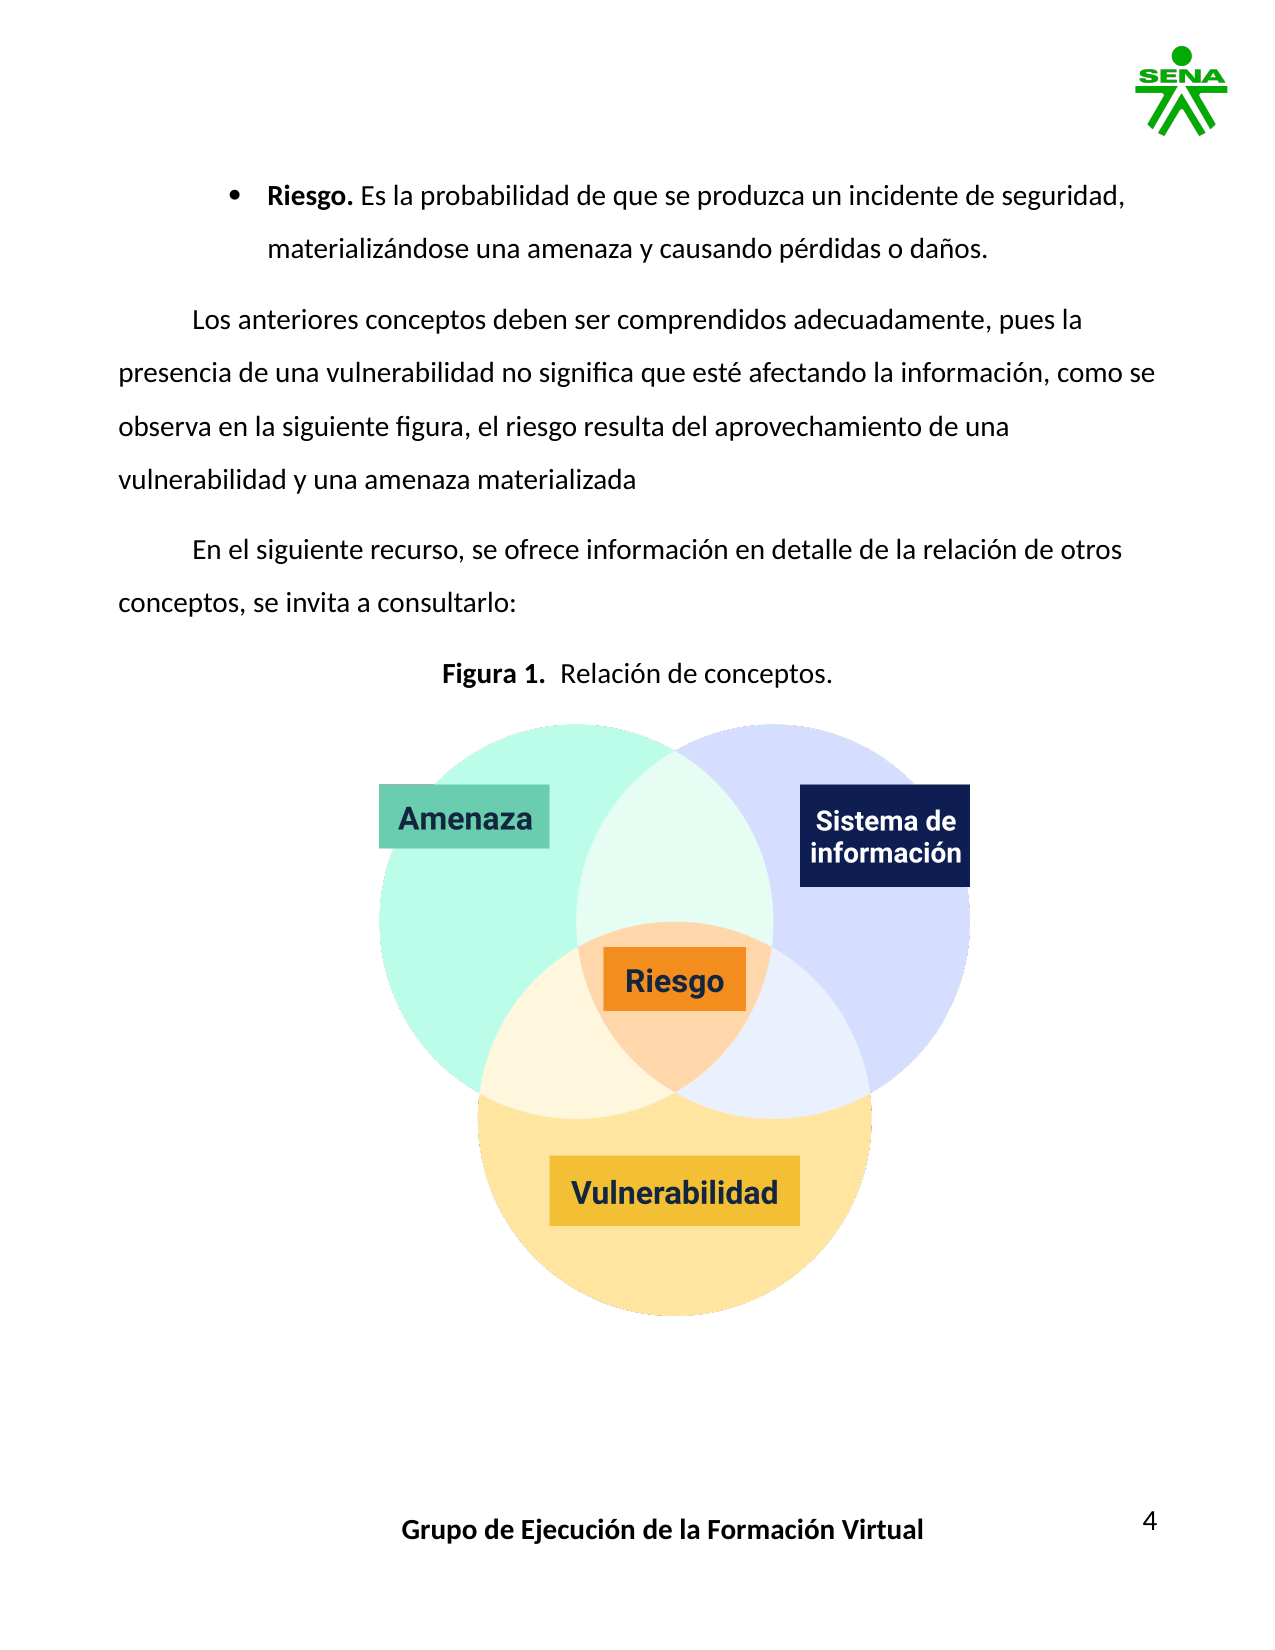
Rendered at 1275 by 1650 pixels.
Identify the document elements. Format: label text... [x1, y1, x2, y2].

text Los anteriores conceptos deben ser comprendidos adecuadamente, pues la presencia de una vulnerabilidad no significa que esté afectando la información, como se observa en la siguiente figura, el riesgo resulta del aprovechamiento de una vulnerabilidad y una amenaza materializada [118, 301, 1157, 497]
picture [379, 724, 970, 1316]
list Riesgo. Es la probabilidad de que se produzca un incidente de seguridad, materializándose una amenaza y causando pérdidas o daños. [229, 177, 1157, 266]
picture [1135, 46, 1228, 136]
text En el siguiente recurso, se ofrece información en detalle de la relación de otros conceptos, se invita a consultarlo: [118, 531, 1157, 620]
text Relación de conceptos. [118, 655, 1157, 690]
